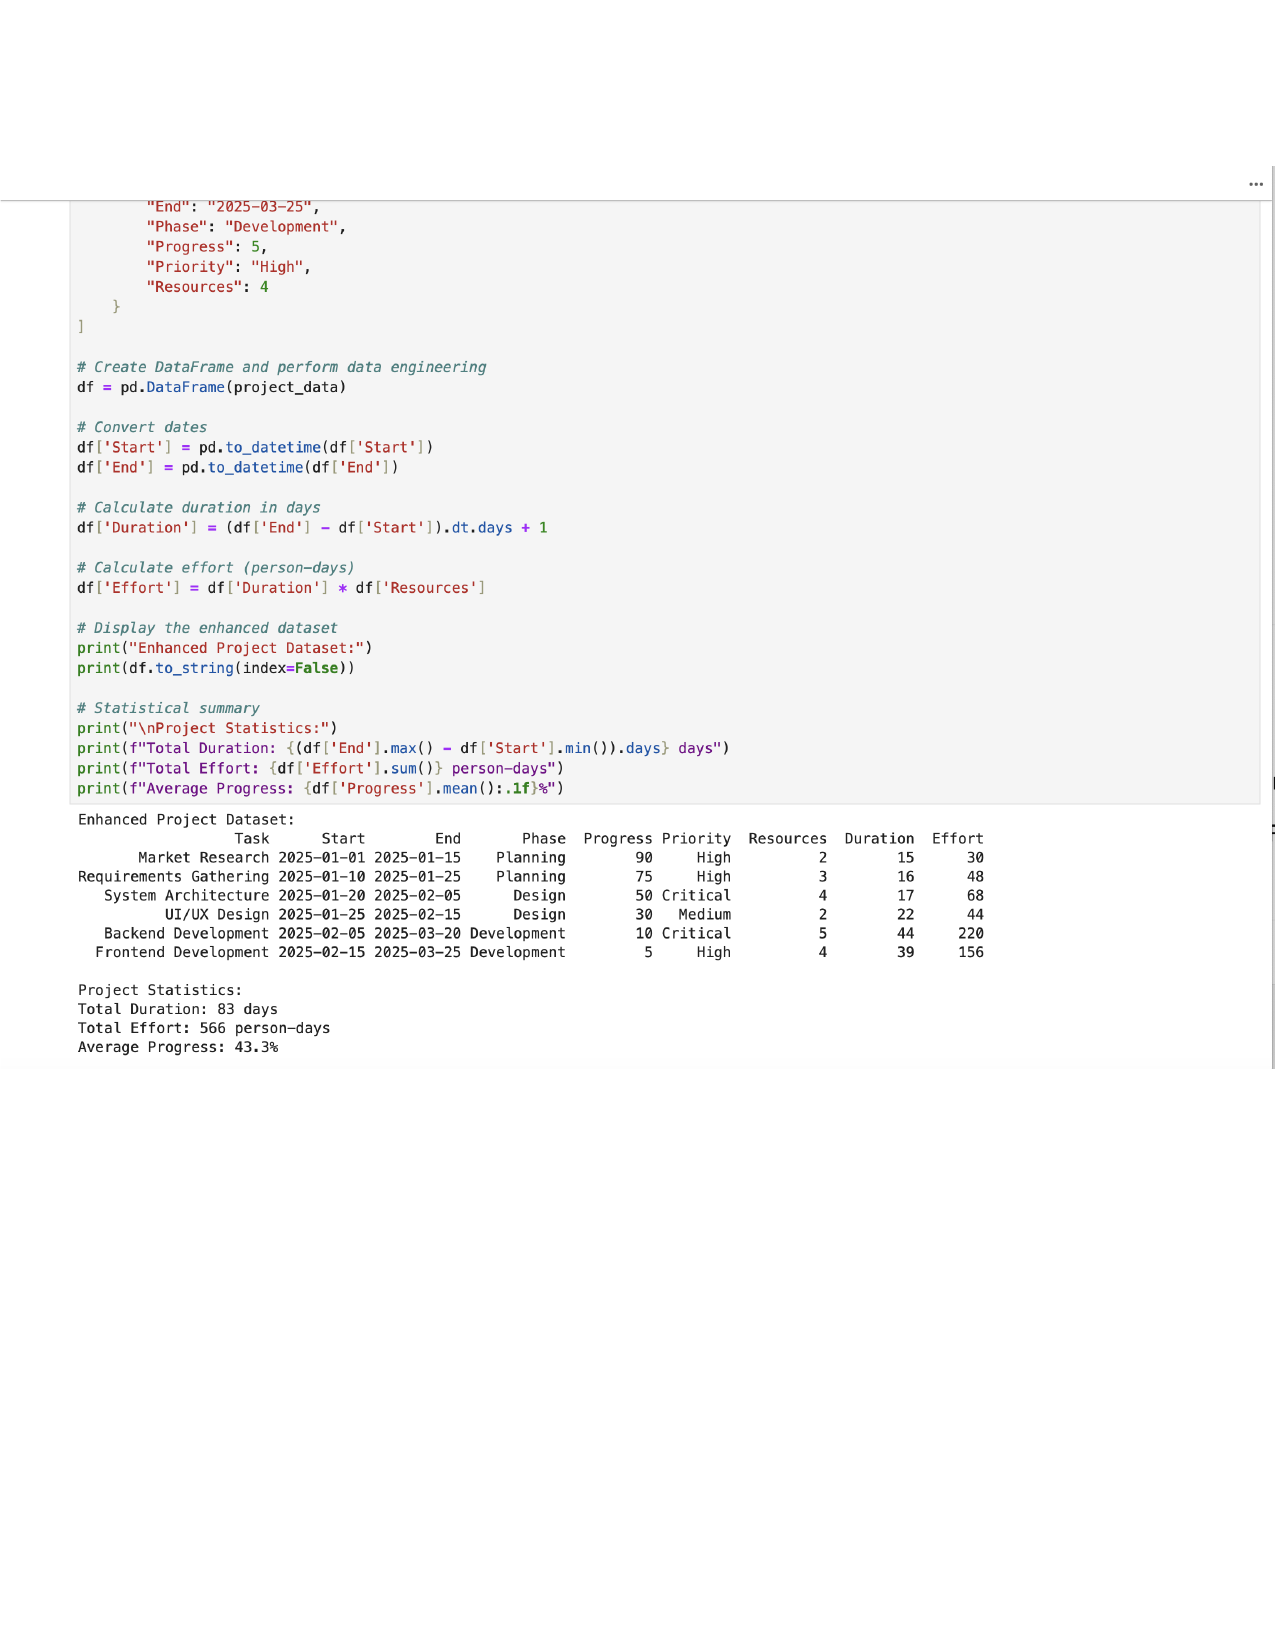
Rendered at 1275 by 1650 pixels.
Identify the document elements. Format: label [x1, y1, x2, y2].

picture [0, 166, 1275, 1069]
